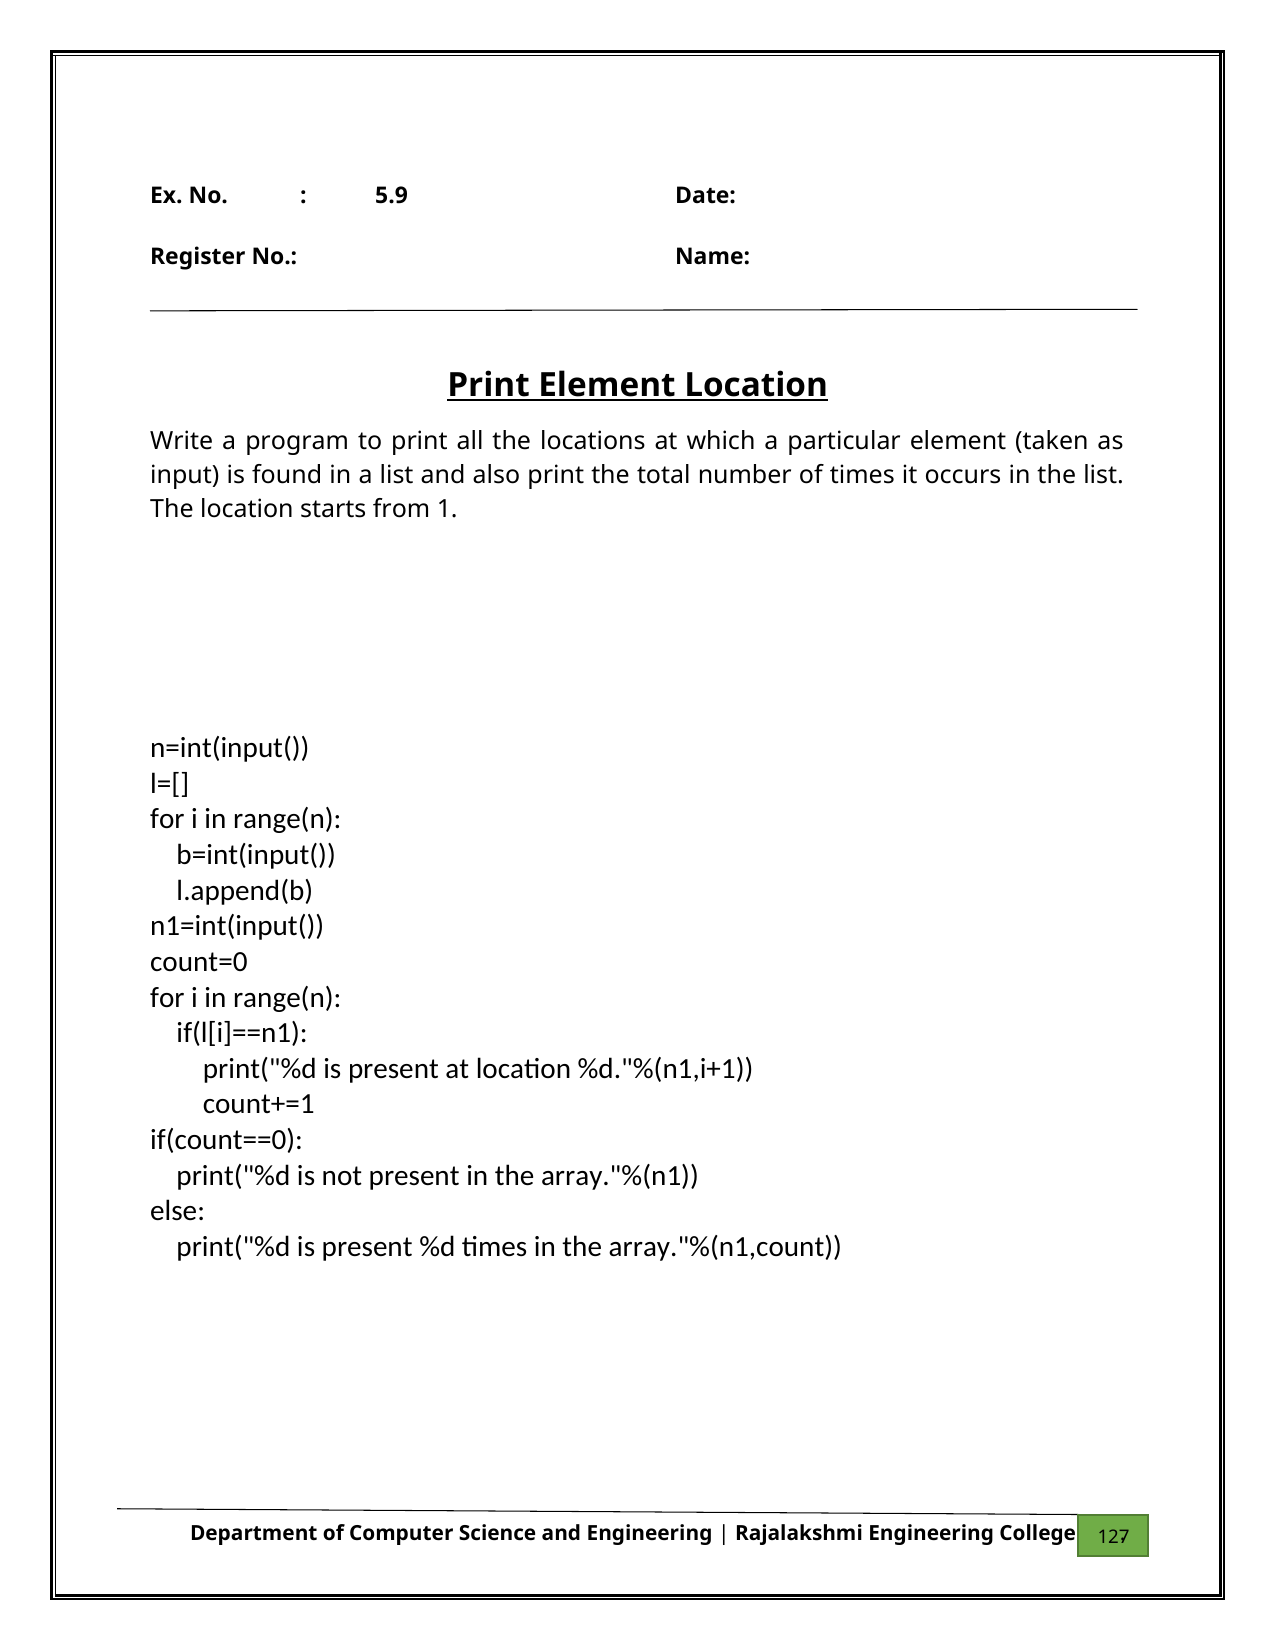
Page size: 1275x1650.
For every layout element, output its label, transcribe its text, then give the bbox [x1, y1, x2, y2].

text if(count==0): [150, 1121, 1125, 1157]
text n1=int(input()) [150, 907, 1125, 943]
text Write a program to print all the locations at which a particular element (taken as input) is found in a list and also print the total number of times it occurs in the list. The location starts from 1. [150, 422, 1125, 525]
text print("%d is present at location %d."%(n1,i+1)) [150, 1050, 1125, 1086]
text for i in range(n): [150, 801, 1125, 836]
text count=0 [150, 943, 1125, 979]
text else: [150, 1192, 1125, 1228]
text l=[] [150, 765, 1125, 801]
text n=int(input()) [150, 729, 1125, 765]
text for i in range(n): [150, 979, 1125, 1014]
text if(l[i]==n1): [150, 1014, 1125, 1050]
text Ex. No. : 5.9 Date: [150, 179, 1125, 210]
text Print Element Location [150, 360, 1125, 406]
text print("%d is present %d times in the array."%(n1,count)) [150, 1228, 1125, 1264]
text Register No.: Name: [150, 239, 1125, 271]
text print("%d is not present in the array."%(n1)) [150, 1157, 1125, 1192]
text l.append(b) [150, 872, 1125, 907]
text b=int(input()) [150, 836, 1125, 872]
text count+=1 [150, 1086, 1125, 1121]
